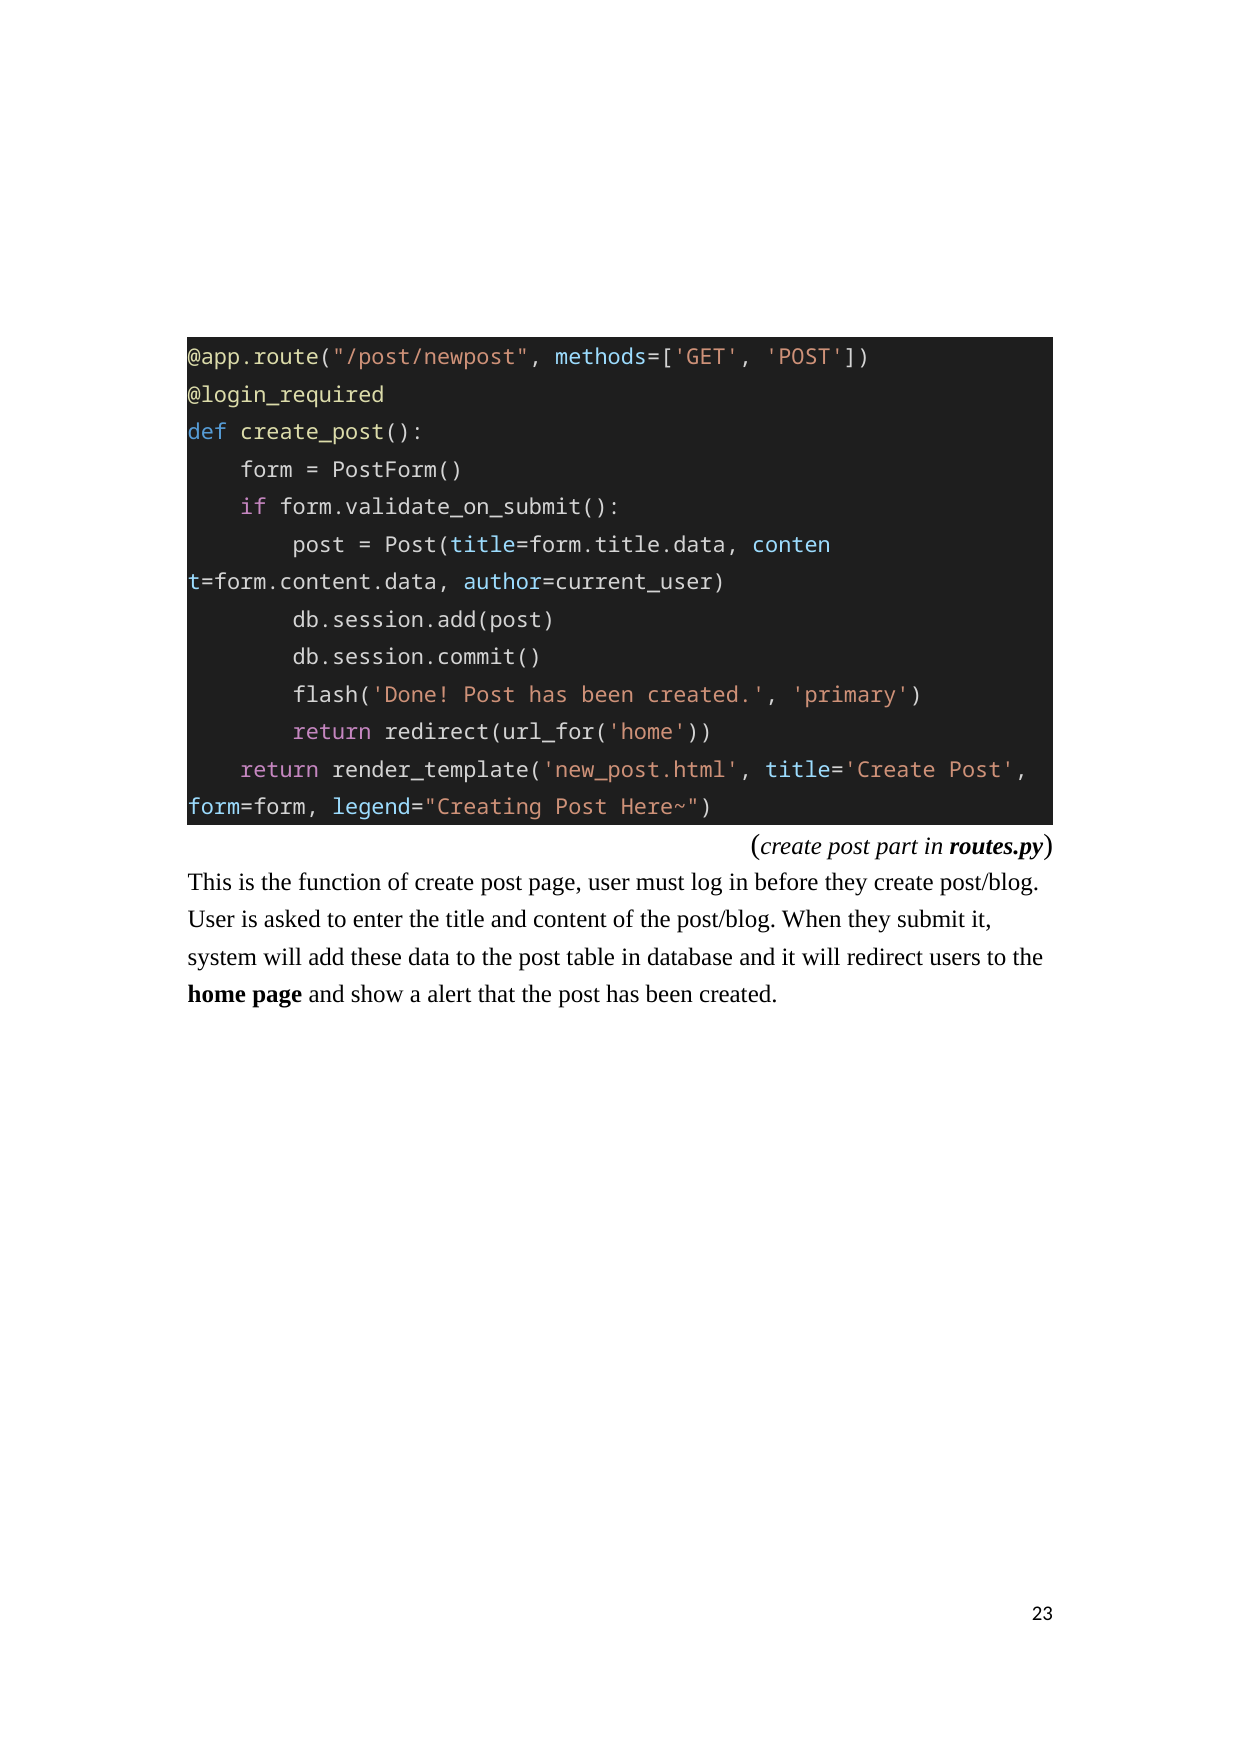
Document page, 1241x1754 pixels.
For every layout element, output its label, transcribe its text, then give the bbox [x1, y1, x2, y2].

text def create_post(): [187, 412, 1053, 450]
text db.session.add(post) [187, 600, 1053, 637]
text This is the function of create post page, user must log in before they create post/blog. User is asked to enter the title and content of the post/blog. When they submit it, system will add these data to the post table in database and it will redirect users to the home page and show a alert that the post has been created. [187, 862, 1053, 1012]
text @login_required [187, 375, 1053, 412]
text flash('Done! Post has been created.', 'primary') [187, 675, 1053, 712]
text @app.route("/post/newpost", methods=['GET', 'POST']) [187, 337, 1053, 375]
text form = PostForm() [187, 450, 1053, 487]
text if form.validate_on_submit(): [187, 487, 1053, 525]
text db.session.commit() [187, 637, 1053, 675]
text (create post part in routes.py) [187, 825, 1053, 862]
text return render_template('new_post.html', title='Create Post', form=form, legend="Creating Post Here~") [187, 750, 1053, 825]
text post = Post(title=form.title.data, content=form.content.data, author=current_user) [187, 525, 1053, 600]
text return redirect(url_for('home')) [187, 712, 1053, 750]
